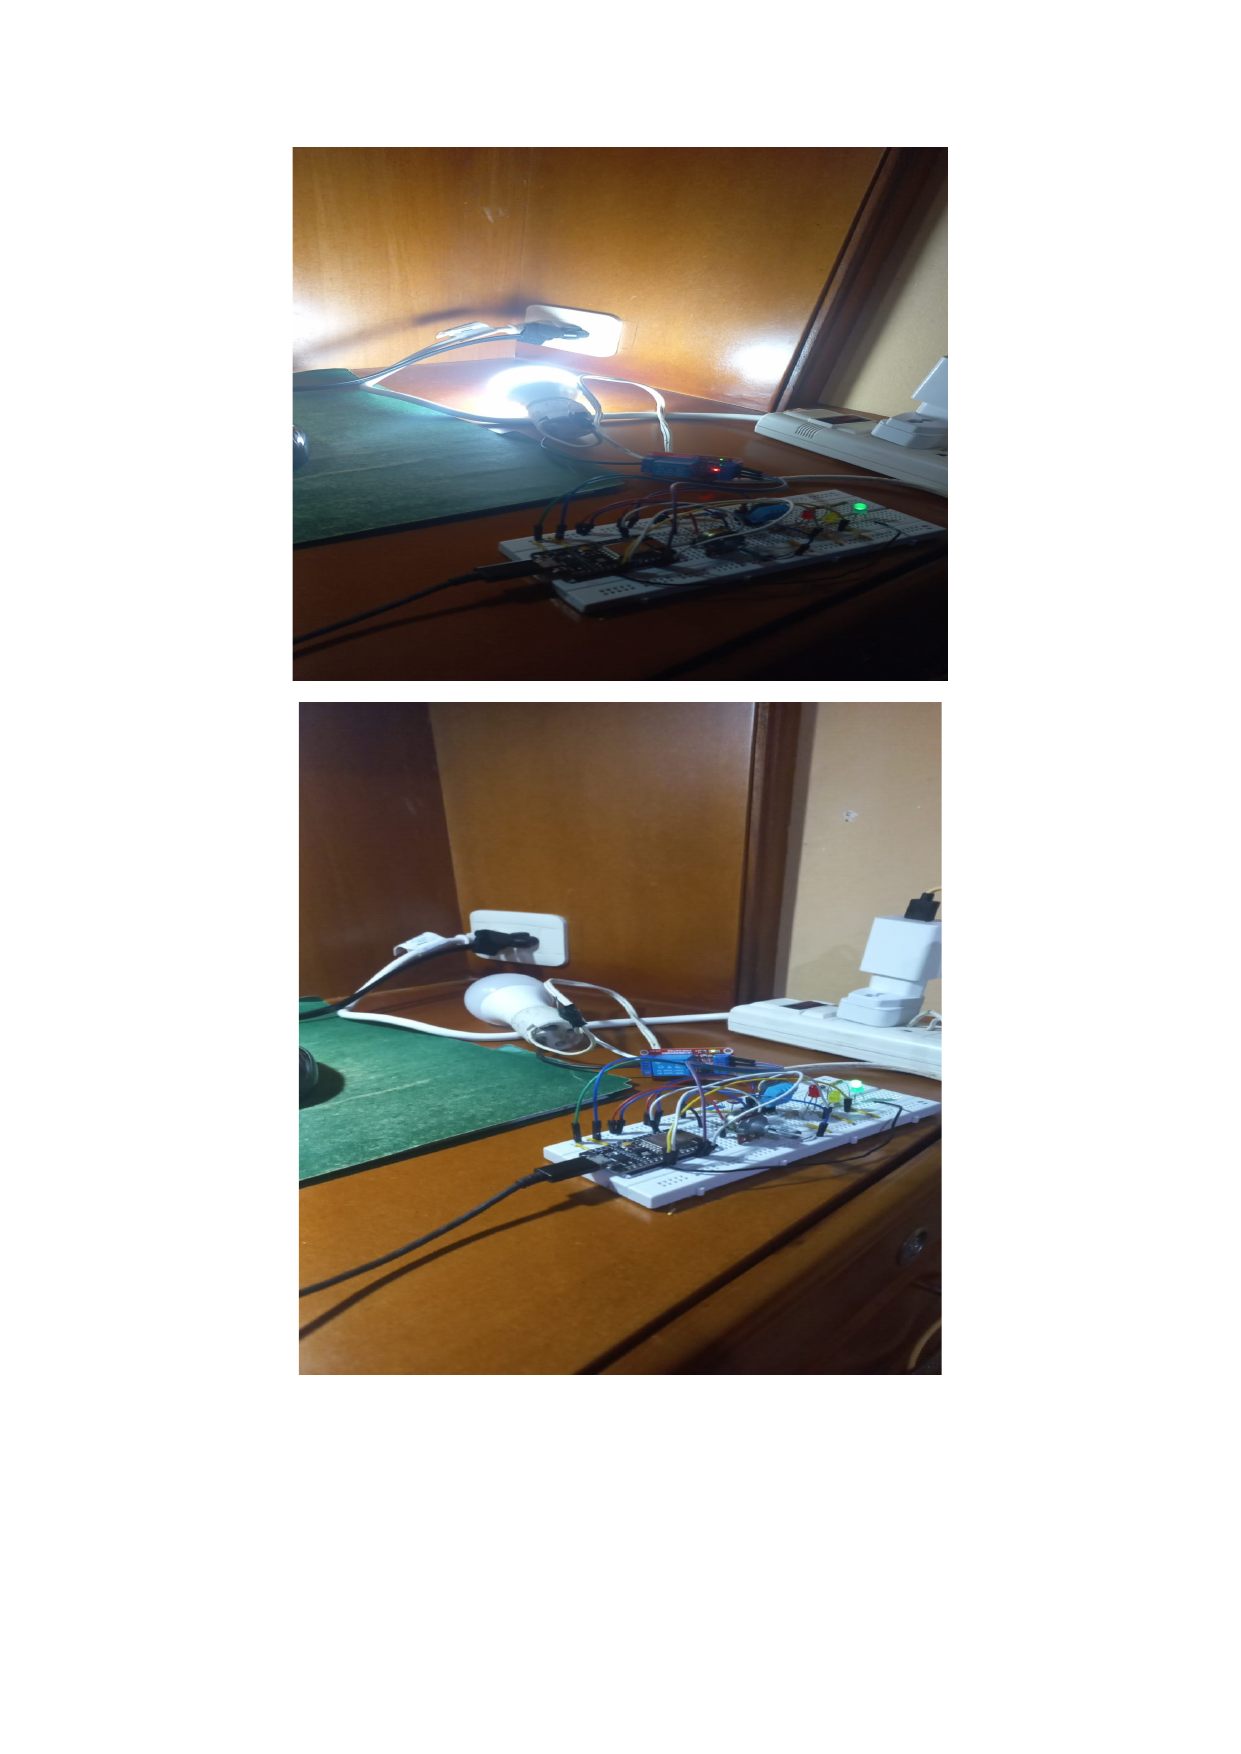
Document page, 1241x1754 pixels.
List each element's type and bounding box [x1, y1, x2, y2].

picture [298, 702, 942, 1375]
picture [292, 147, 948, 681]
